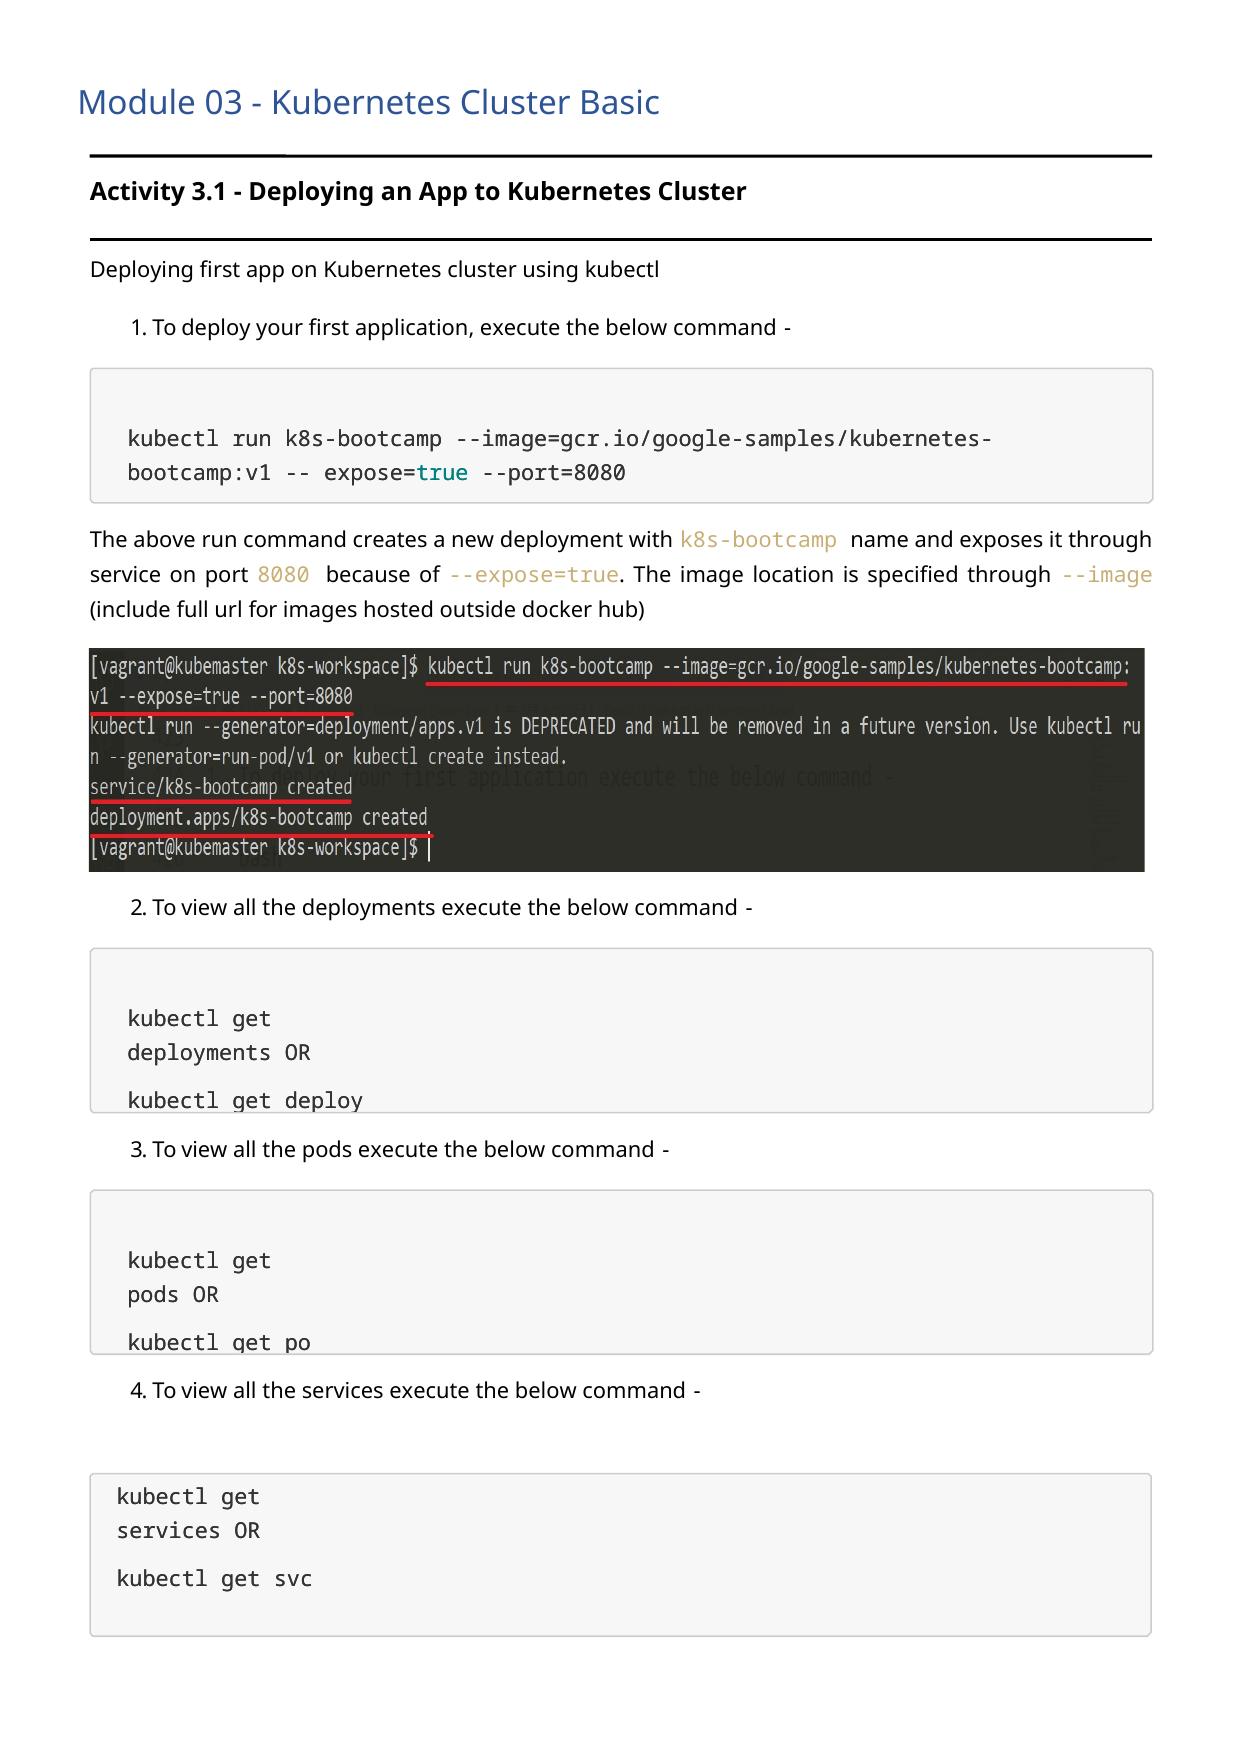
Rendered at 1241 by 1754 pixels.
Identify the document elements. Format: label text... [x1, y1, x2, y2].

subtitle Activity 3.1 - Deploying an App to Kubernetes Cluster [89, 174, 1165, 208]
text The above run command creates a new deployment with k8s-bootcamp name and exposes it through service on port 8080 because of --expose=true. The image location is specified through --image (include full url for images hosted outside docker hub) [89, 524, 1153, 623]
picture [88, 648, 1145, 872]
list To deploy your first application, execute the below command - [130, 312, 1165, 342]
list To view all the services execute the below command - [130, 1376, 1165, 1405]
text Deploying first app on Kubernetes cluster using kubectl [89, 254, 1165, 284]
subtitle Module 03 - Kubernetes Cluster Basic [77, 79, 1165, 124]
list To view all the pods execute the below command - [130, 1134, 1165, 1164]
